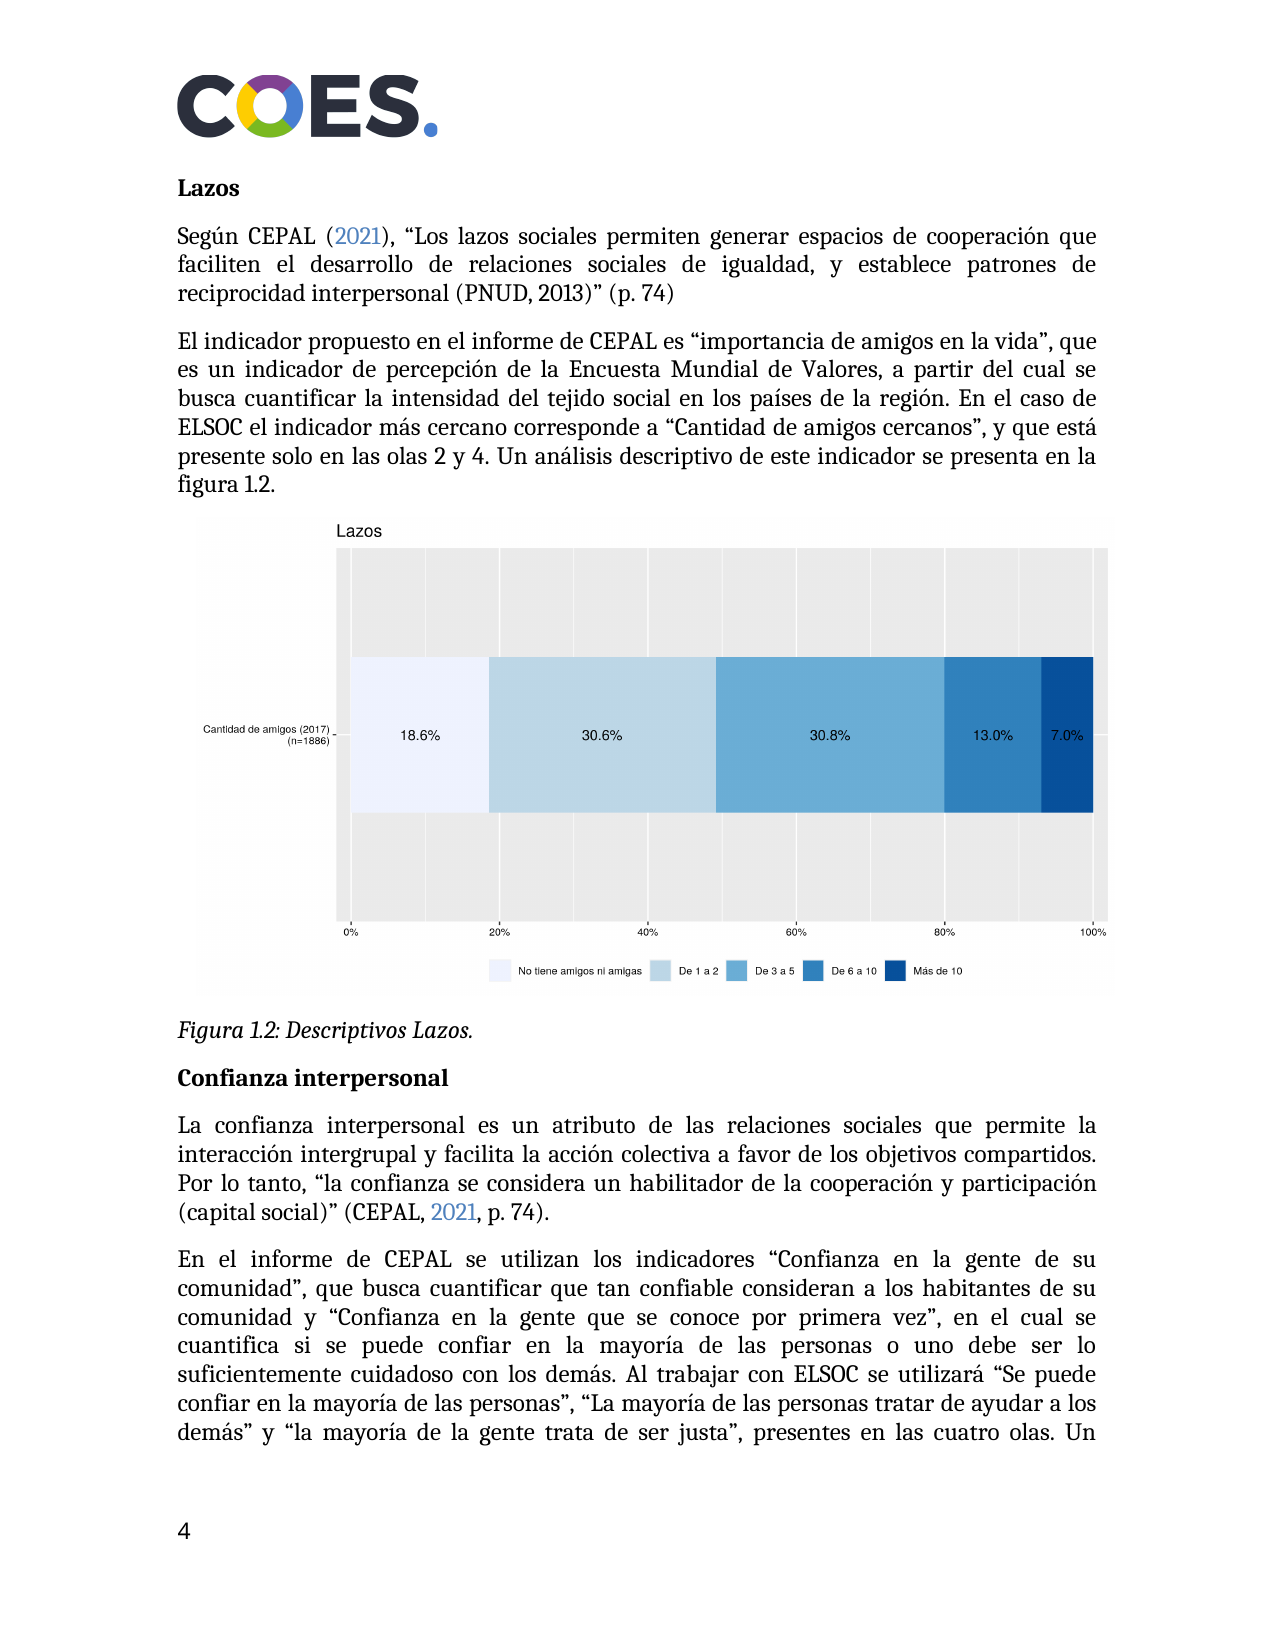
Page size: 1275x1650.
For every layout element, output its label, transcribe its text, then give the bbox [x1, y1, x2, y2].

text El indicador propuesto en el informe de CEPAL es “importancia de amigos en la vida”, que es un indicador de percepción de la Encuesta Mundial de Valores, a partir del cual se busca cuantificar la intensidad del tejido social en los países de la región. En el caso de ELSOC el indicador más cercano corresponde a “Cantidad de amigos cercanos”, y que está presente solo en las olas 2 y 4. Un análisis descriptivo de este indicador se presenta en la figura 1.2. [177, 327, 1098, 499]
text Según CEPAL (2021), “Los lazos sociales permiten generar espacios de cooperación que faciliten el desarrollo de relaciones sociales de igualdad, y establece patrones de reciprocidad interpersonal (PNUD, 2013)” (p. 74) [177, 222, 1098, 308]
text Confianza interpersonal [177, 1064, 1098, 1092]
text Figura 1.2: Descriptivos Lazos. [177, 1016, 1098, 1045]
text La confianza interpersonal es un atributo de las relaciones sociales que permite la interacción intergrupal y facilita la acción colectiva a favor de los objetivos compartidos. Por lo tanto, “la confianza se considera un habilitador de la cooperación y participación (capital social)” (CEPAL, 2021, p. 74). [177, 1111, 1098, 1226]
text Lazos [177, 174, 1098, 203]
picture [177, 75, 438, 146]
picture [196, 517, 1115, 996]
